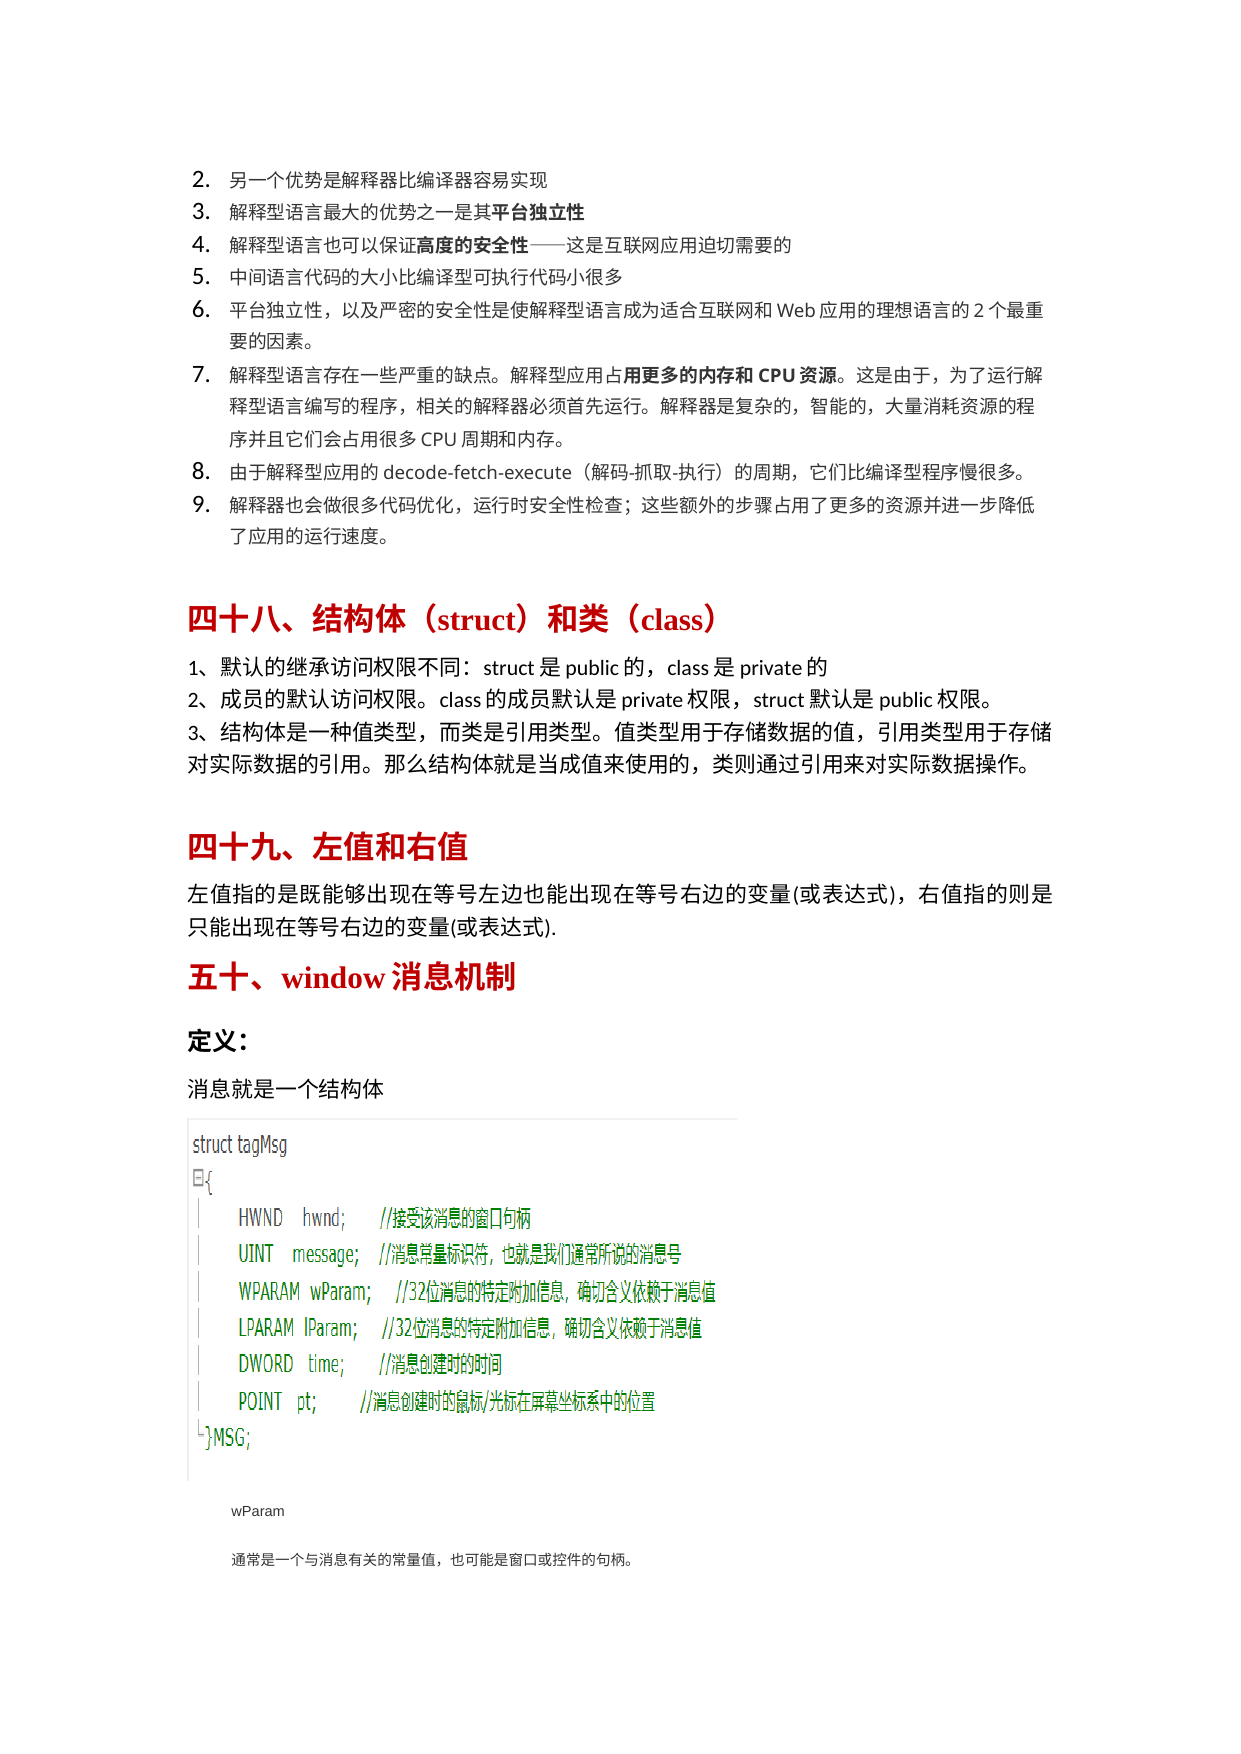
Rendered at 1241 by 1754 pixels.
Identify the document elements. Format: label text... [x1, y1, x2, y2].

subtitle 四十八、结构体（struct）和类（class） [187, 584, 1053, 649]
list 解释型语言最大的优势之一是其平台独立性 [192, 194, 1053, 227]
subtitle 四十九、左值和右值 [187, 812, 1053, 877]
subtitle 五十、window消息机制 [187, 942, 1053, 1007]
list 解释型语言也可以保证高度的安全性——这是互联网应用迫切需要的 [192, 227, 1053, 259]
subtitle 3、结构体是一种值类型，而类是引用类型。值类型用于存储数据的值，引用类型用于存储对实际数据的引用。那么结构体就是当成值来使用的，类则通过引用来对实际数据操作。 [187, 714, 1053, 779]
text 左值指的是既能够出现在等号左边也能出现在等号右边的变量(或表达式)，右值指的则是只能出现在等号右边的变量(或表达式). [187, 877, 1053, 942]
text wParam [187, 1494, 1053, 1527]
picture [187, 1118, 738, 1481]
text 2、成员的默认访问权限。class的成员默认是private权限，struct默认是public权限。 [187, 682, 1053, 714]
list 中间语言代码的大小比编译型可执行代码小很多 [192, 259, 1053, 292]
text 消息就是一个结构体 [187, 1072, 1053, 1104]
text 通常是一个与消息有关的常量值，也可能是窗口或控件的句柄。 [187, 1543, 1053, 1575]
list 默认的继承访问权限不同：struct是public的，class是private的 [187, 649, 1053, 682]
list 解释器也会做很多代码优化，运行时安全性检查；这些额外的步骤占用了更多的资源并进一步降低了应用的运行速度。 [192, 487, 1053, 552]
list 平台独立性，以及严密的安全性是使解释型语言成为适合互联网和Web应用的理想语言的2个最重要的因素。 [192, 292, 1053, 357]
list 另一个优势是解释器比编译器容易实现 [192, 162, 1053, 194]
list 由于解释型应用的decode-fetch-execute（解码-抓取-执行）的周期，它们比编译型程序慢很多。 [192, 454, 1053, 487]
list 解释型语言存在一些严重的缺点。解释型应用占用更多的内存和CPU资源。这是由于，为了运行解释型语言编写的程序，相关的解释器必须首先运行。解释器是复杂的，智能的，大量消耗资源的程序并且它们会占用很多CPU周期和内存。 [192, 357, 1053, 454]
subtitle 定义： [187, 1007, 1053, 1072]
